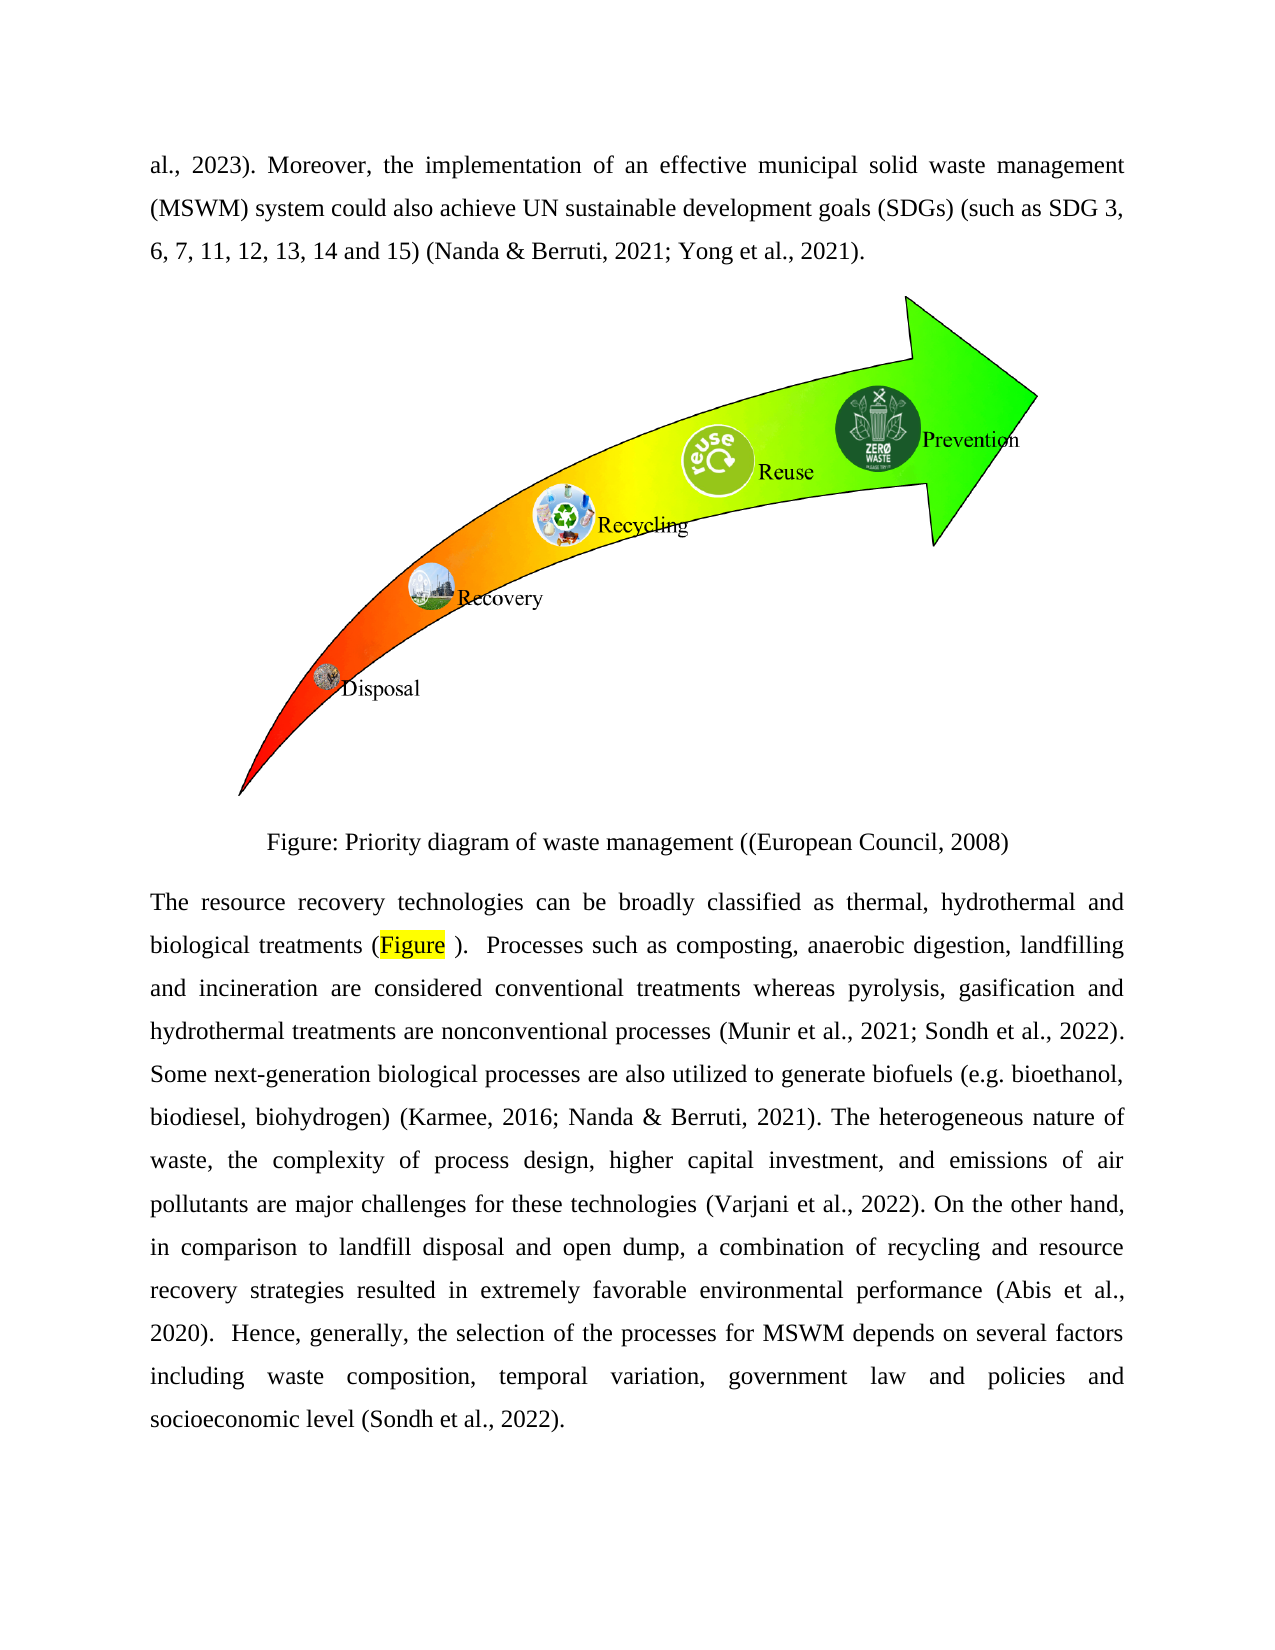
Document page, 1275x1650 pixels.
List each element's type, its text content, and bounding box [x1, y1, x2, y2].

text Figure: Priority diagram of waste management ( [150, 827, 1125, 856]
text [150, 150, 1125, 265]
text The resource recovery technologies can be broadly classified as thermal, hydrothermal and biological treatments (Figure ). Processes such as composting, anaerobic digestion, landfilling and incineration are considered conventional treatments whereas pyrolysis, gasification and hydrothermal treatments are nonconventional processes . Some next-generation biological processes are also utilized to generate biofuels (e.g. bioethanol, biodiesel, biohydrogen) . The heterogeneous nature of waste, the complexity of process design, higher capital investment, and emissions of air pollutants are major challenges for these technologies . On the other hand, in comparison to landfill disposal and open dump, a combination of recycling and resource recovery strategies resulted in extremely favorable environmental performance . Hence, generally, the selection of the processes for MSWM depends on several factors including waste composition, temporal variation, government law and policies and socioeconomic level . [150, 887, 1125, 1433]
picture [235, 296, 1040, 796]
